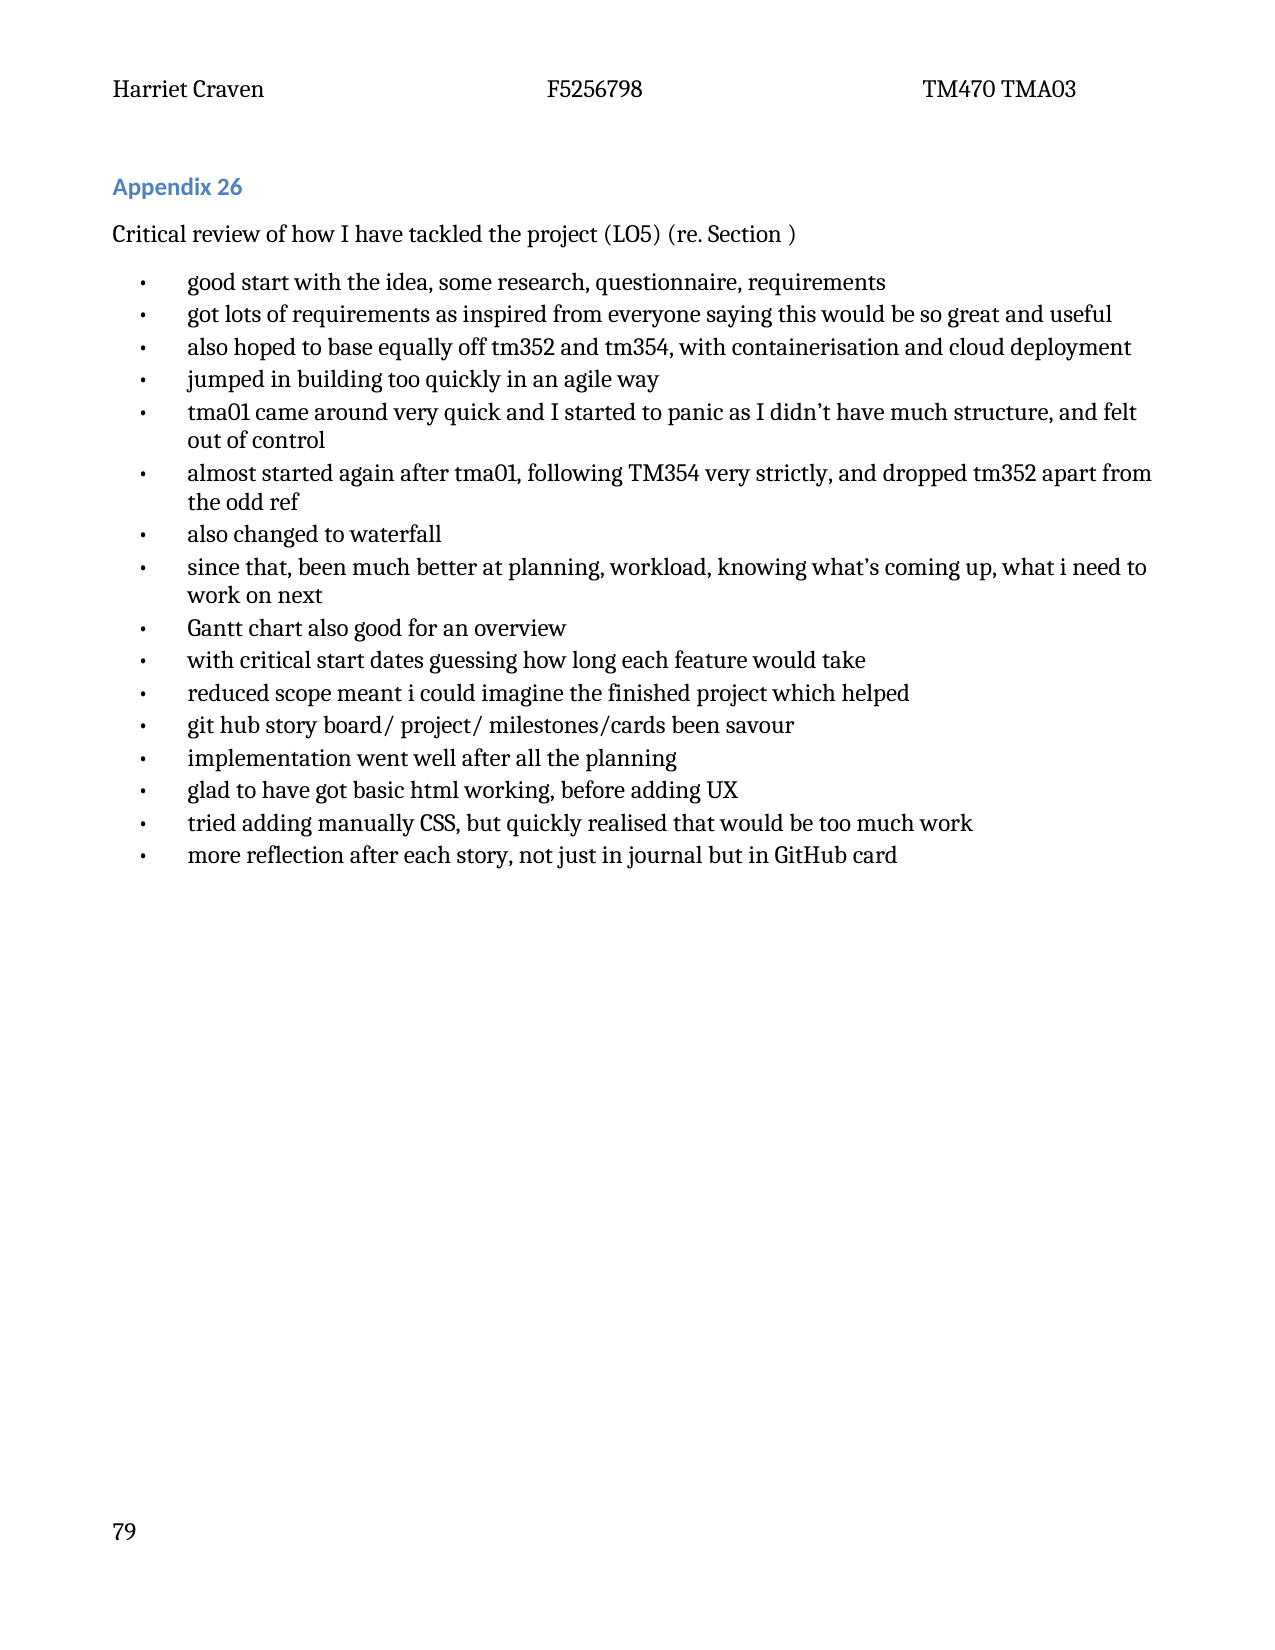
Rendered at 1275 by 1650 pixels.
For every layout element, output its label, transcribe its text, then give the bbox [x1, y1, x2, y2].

list more reflection after each story, not just in journal but in GitHub card [137, 841, 1162, 870]
list got lots of requirements as inspired from everyone saying this would be so great and useful [137, 300, 1162, 329]
list tma01 came around very quick and I started to panic as I didn’t have much structure, and felt out of control [137, 398, 1162, 455]
list almost started again after tma01, following TM354 very strictly, and dropped tm352 apart from the odd ref [137, 459, 1162, 516]
list good start with the idea, some research, questionnaire, requirements [137, 268, 1162, 296]
list glad to have got basic html working, before adding UX [137, 776, 1162, 805]
list jumped in building too quickly in an agile way [137, 365, 1162, 394]
text Critical review of how I have tackled the project (LO5) (re. Section ) [112, 220, 1162, 249]
list git hub story board/ project/ milestones/cards been savour [137, 711, 1162, 740]
list Gantt chart also good for an overview [137, 614, 1162, 643]
list also changed to waterfall [137, 520, 1162, 549]
list implementation went well after all the planning [137, 744, 1162, 773]
list with critical start dates guessing how long each feature would take [137, 646, 1162, 675]
list since that, been much better at planning, workload, knowing what’s coming up, what i need to work on next [137, 553, 1162, 610]
subtitle Appendix 26 [112, 171, 1162, 201]
list also hoped to base equally off tm352 and tm354, with containerisation and cloud deployment [137, 333, 1162, 361]
list tried adding manually CSS, but quickly realised that would be too much work [137, 809, 1162, 838]
list reduced scope meant i could imagine the finished project which helped [137, 679, 1162, 708]
